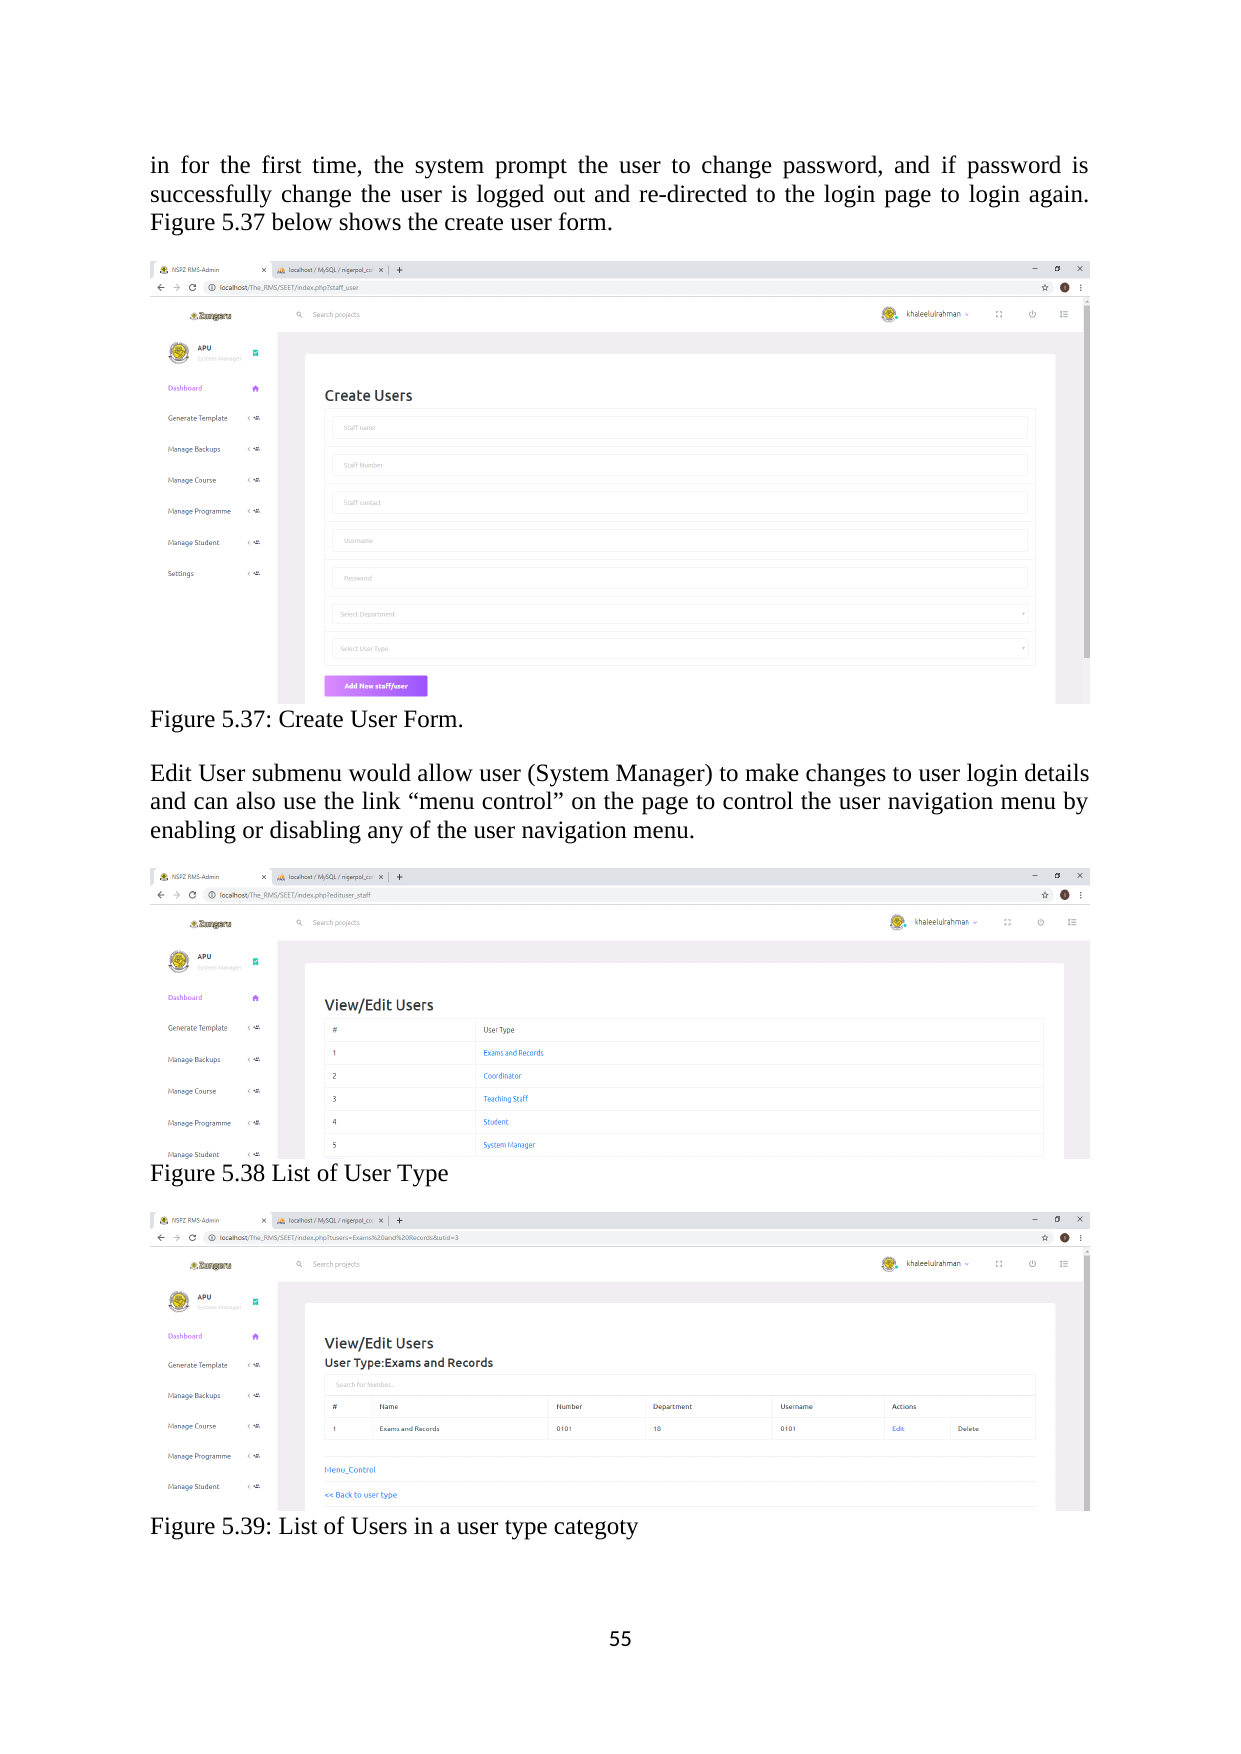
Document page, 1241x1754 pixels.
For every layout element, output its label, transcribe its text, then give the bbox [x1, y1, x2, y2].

picture [150, 261, 1090, 704]
text Figure 5.37: Create User Form. [150, 704, 1090, 733]
text Figure 5.39: List of Users in a user type categoty [150, 1511, 1090, 1539]
text Edit User submenu would allow user (System Manager) to make changes to user login details and can also use the link “menu control” on the page to control the user navigation menu by enabling or disabling any of the user navigation menu. [150, 758, 1090, 844]
picture [150, 1212, 1091, 1511]
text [150, 150, 1090, 236]
picture [150, 868, 1091, 1159]
text Figure 5.38 List of User Type [150, 1159, 1090, 1187]
